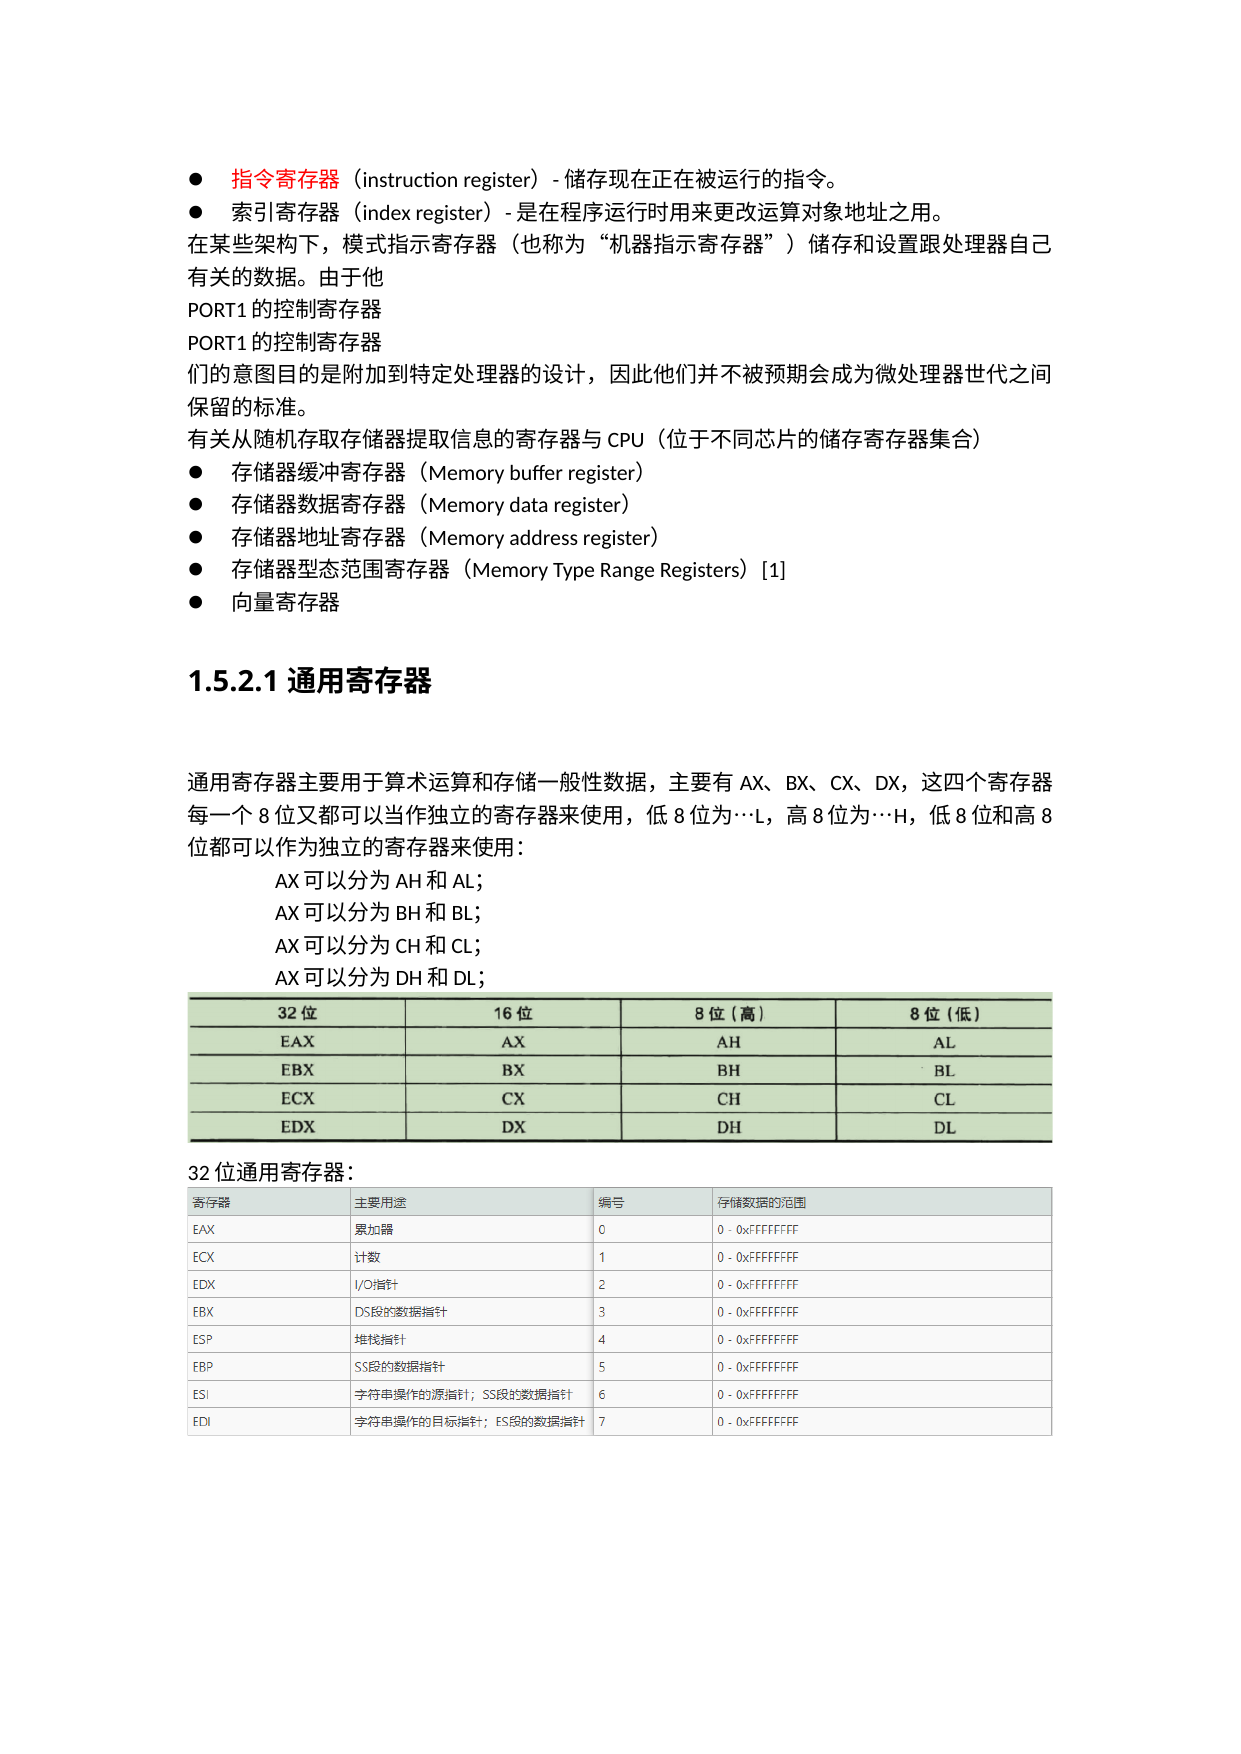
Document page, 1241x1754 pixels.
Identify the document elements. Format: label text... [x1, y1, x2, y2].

subtitle 1.5.2.1 通用寄存器 [187, 646, 1053, 711]
text 们的意图目的是附加到特定处理器的设计，因此他们并不被预期会成为微处理器世代之间保留的标准。 [187, 357, 1053, 422]
text AX可以分为BH和BL； [187, 895, 1053, 927]
list 索引寄存器（index register）- 是在程序运行时用来更改运算对象地址之用。 [187, 194, 1053, 227]
list 存储器型态范围寄存器（Memory Type Range Registers）[1] [187, 552, 1053, 584]
text PORT1的控制寄存器 [187, 292, 1053, 324]
text 通用寄存器主要用于算术运算和存储一般性数据，主要有 AX、BX、CX、DX，这四个寄存器每一个 8 位又都可以当作独立的寄存器来使用，低8位为…L，高8位为…H，低8位和高8位都可以作为独立的寄存器来使用： [187, 765, 1053, 862]
text AX可以分为AH和AL； [187, 862, 1053, 895]
text PORT1的控制寄存器 [187, 324, 1053, 357]
list 存储器地址寄存器（Memory address register） [187, 519, 1053, 552]
picture [187, 992, 1053, 1143]
list 向量寄存器 [187, 584, 1053, 617]
text 在某些架构下，模式指示寄存器（也称为“机器指示寄存器”）储存和设置跟处理器自己有关的数据。由于他 [187, 227, 1053, 292]
list 指令寄存器（instruction register）- 储存现在正在被运行的指令。 [187, 162, 1053, 194]
text AX可以分为DH和DL； [187, 960, 1053, 992]
text AX可以分为CH和CL； [187, 927, 1053, 960]
list 存储器数据寄存器（Memory data register） [187, 487, 1053, 519]
text 32位通用寄存器： [187, 1155, 1053, 1187]
picture [187, 1187, 1053, 1436]
list 存储器缓冲寄存器（Memory buffer register） [187, 454, 1053, 487]
text 有关从随机存取存储器提取信息的寄存器与CPU（位于不同芯片的储存寄存器集合） [187, 422, 1053, 454]
